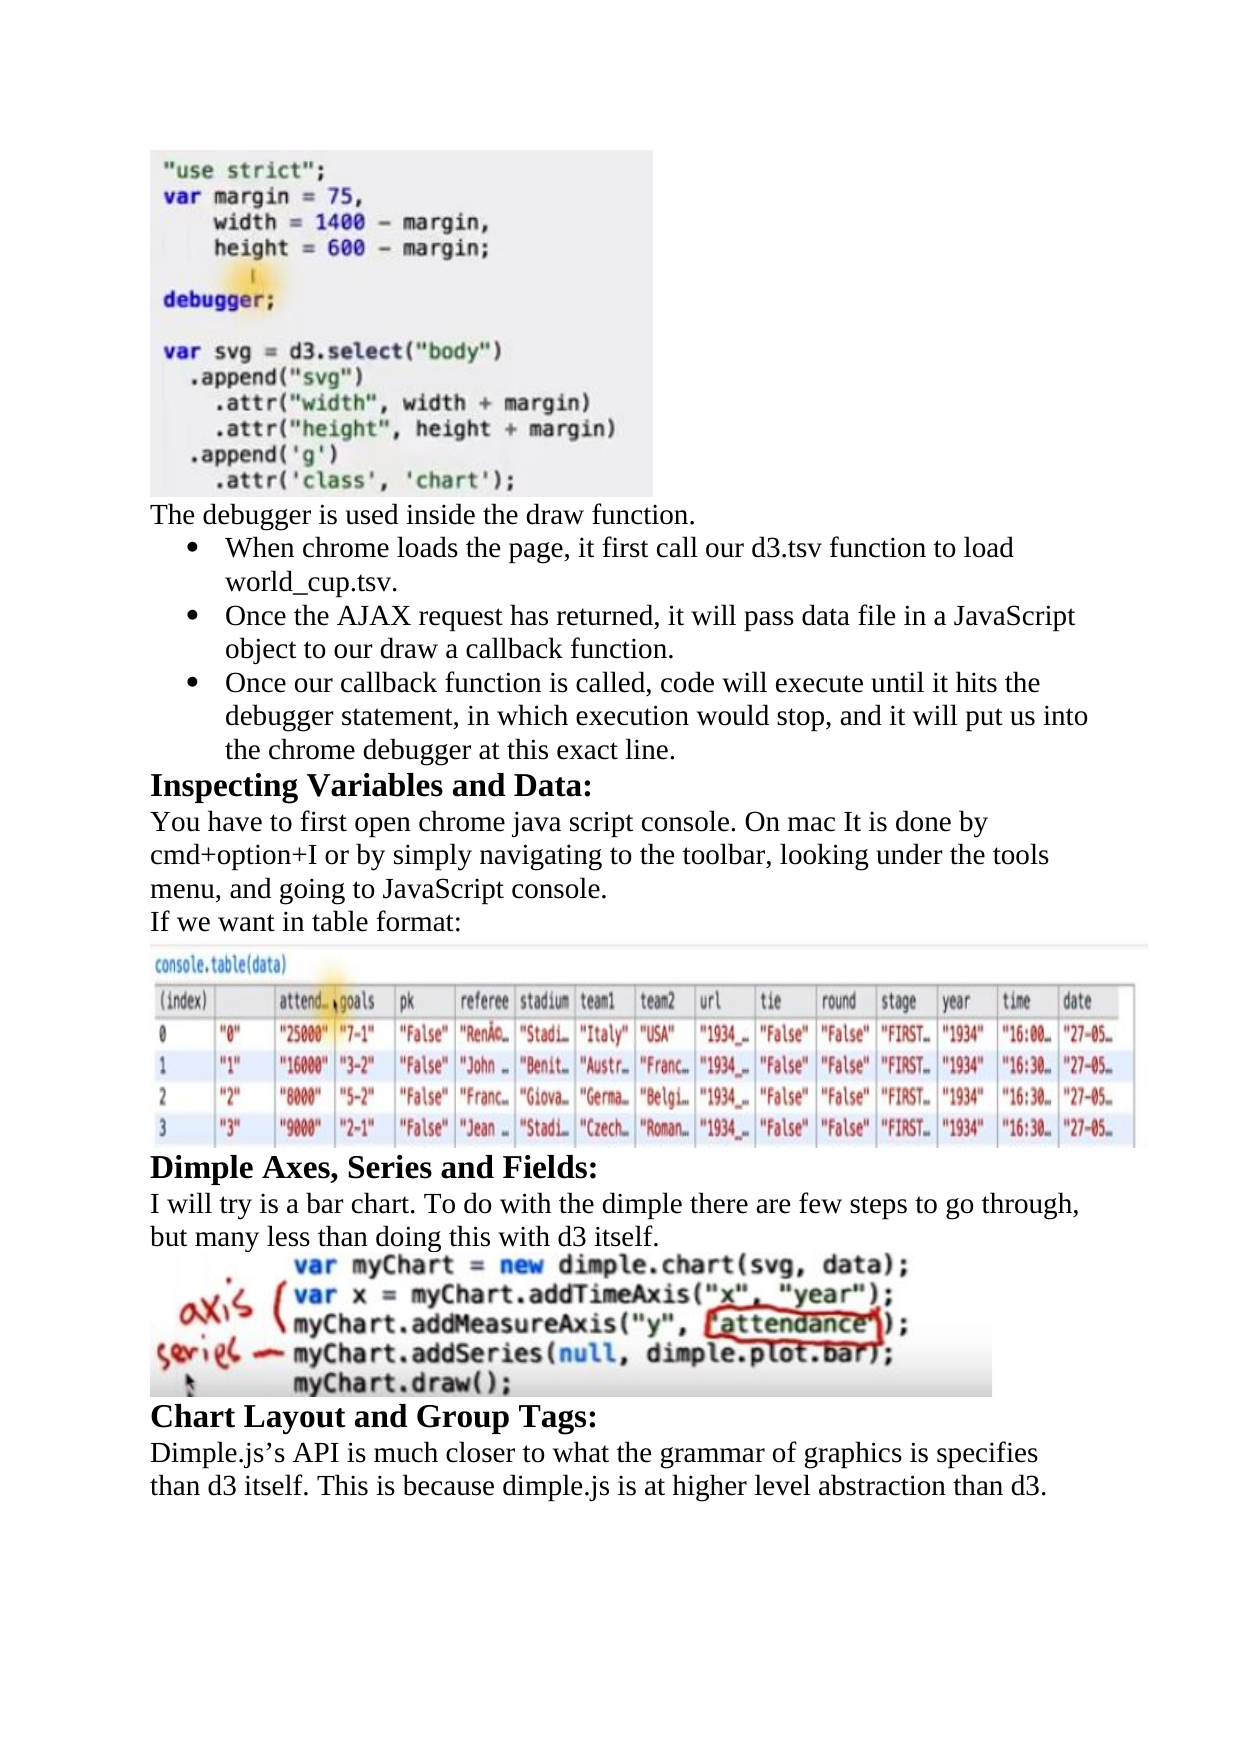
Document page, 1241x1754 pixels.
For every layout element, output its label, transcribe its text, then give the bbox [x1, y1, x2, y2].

list When chrome loads the page, it first call our d3.tsv function to load world_cup.tsv. [187, 530, 1090, 598]
text Inspecting Variables and Data: [150, 766, 1090, 804]
text I will try is a bar chart. To do with the dimple there are few steps to go through, but many less than doing this with d3 itself. [150, 1186, 1090, 1253]
list Once the AJAX request has returned, it will pass data file in a JavaScript object to our draw a callback function. [187, 598, 1090, 665]
picture [150, 938, 1149, 1148]
text Dimple.js’s API is much closer to what the grammar of graphics is specifies than d3 itself. This is because dimple.js is at higher level abstraction than d3. [150, 1435, 1090, 1502]
picture [150, 150, 654, 497]
text Dimple Axes, Series and Fields: [150, 1148, 1090, 1186]
text The debugger is used inside the draw function. [150, 497, 1090, 530]
list Once our callback function is called, code will execute until it hits the debugger statement, in which execution would stop, and it will put us into the chrome debugger at this exact line. [187, 665, 1090, 766]
text Chart Layout and Group Tags: [150, 1397, 1090, 1435]
picture [150, 1252, 993, 1397]
text If we want in table format: [150, 904, 1090, 938]
text You have to first open chrome java script console. On mac It is done by cmd+option+I or by simply navigating to the toolbar, looking under the tools menu, and going to JavaScript console. [150, 804, 1090, 904]
